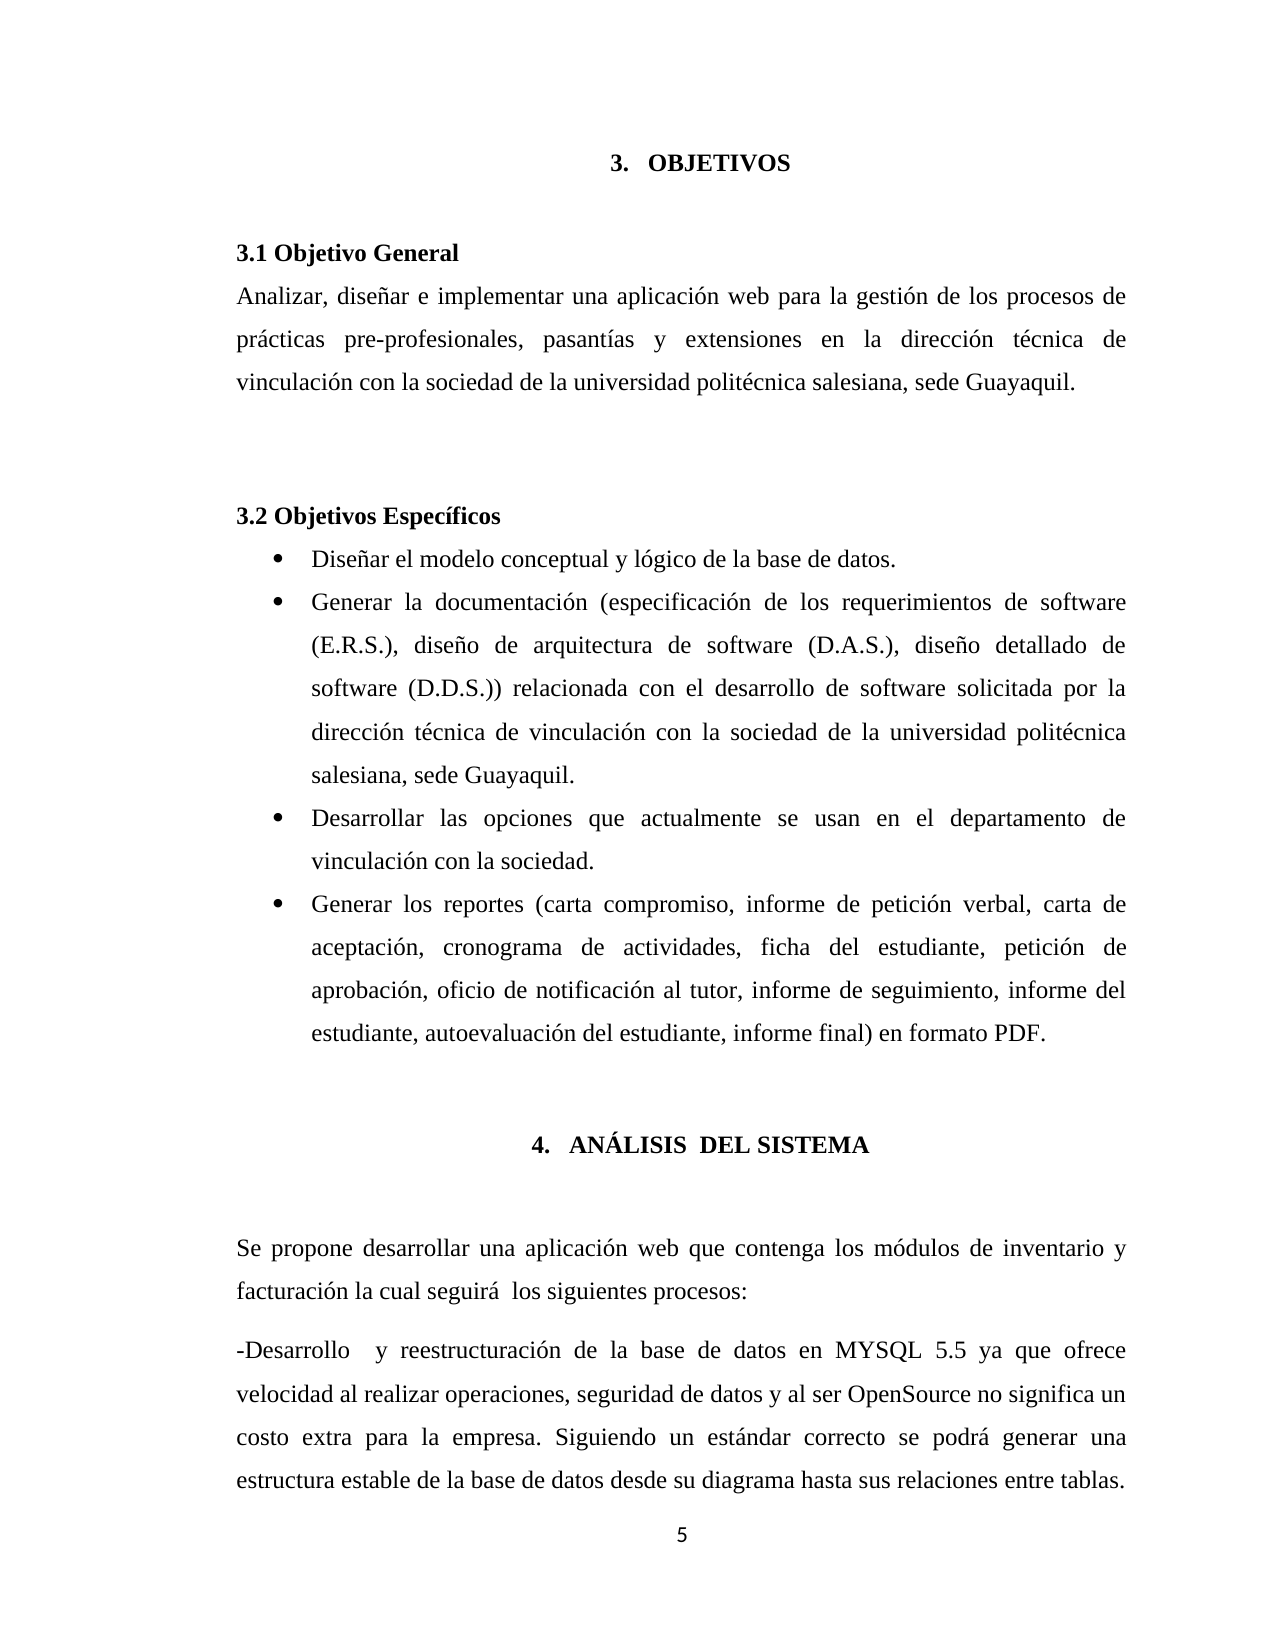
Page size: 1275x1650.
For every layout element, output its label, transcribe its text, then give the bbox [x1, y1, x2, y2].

list Generar los reportes (carta compromiso, informe de petición verbal, carta de aceptación, cronograma de actividades, ficha del estudiante, petición de aprobación, oficio de notificación al tutor, informe de seguimiento, informe del estudiante, autoevaluación del estudiante, informe final) en formato PDF. [274, 889, 1127, 1047]
text Analizar, diseñar e implementar una aplicación web para la gestión de los procesos de prácticas pre-profesionales, pasantías y extensiones en la dirección técnica de vinculación con la sociedad de la universidad politécnica salesiana, sede Guayaquil. [236, 281, 1127, 396]
subtitle OBJETIVOS [274, 148, 1127, 176]
subtitle 3.1 Objetivo General [236, 238, 1127, 267]
list Desarrollar las opciones que actualmente se usan en el departamento de vinculación con la sociedad. [274, 803, 1127, 875]
subtitle 3.2 Objetivos Específicos [236, 501, 1127, 530]
text -Desarrollo y reestructuración de la base de datos en MYSQL 5.5 ya que ofrece velocidad al realizar operaciones, seguridad de datos y al ser OpenSource no significa un costo extra para la empresa. Siguiendo un estándar correcto se podrá generar una estructura estable de la base de datos desde su diagrama hasta sus relaciones entre tablas. [236, 1336, 1127, 1494]
subtitle ANÁLISIS DEL SISTEMA [274, 1130, 1127, 1158]
text Se propone desarrollar una aplicación web que contenga los módulos de inventario y facturación la cual seguirá los siguientes procesos: [236, 1233, 1127, 1304]
list Diseñar el modelo conceptual y lógico de la base de datos. [274, 544, 1127, 573]
list Generar la documentación (especificación de los requerimientos de software (E.R.S.), diseño de arquitectura de software (D.A.S.), diseño detallado de software (D.D.S.)) relacionada con el desarrollo de software solicitada por la dirección técnica de vinculación con la sociedad de la universidad politécnica salesiana, sede Guayaquil. [274, 587, 1127, 788]
